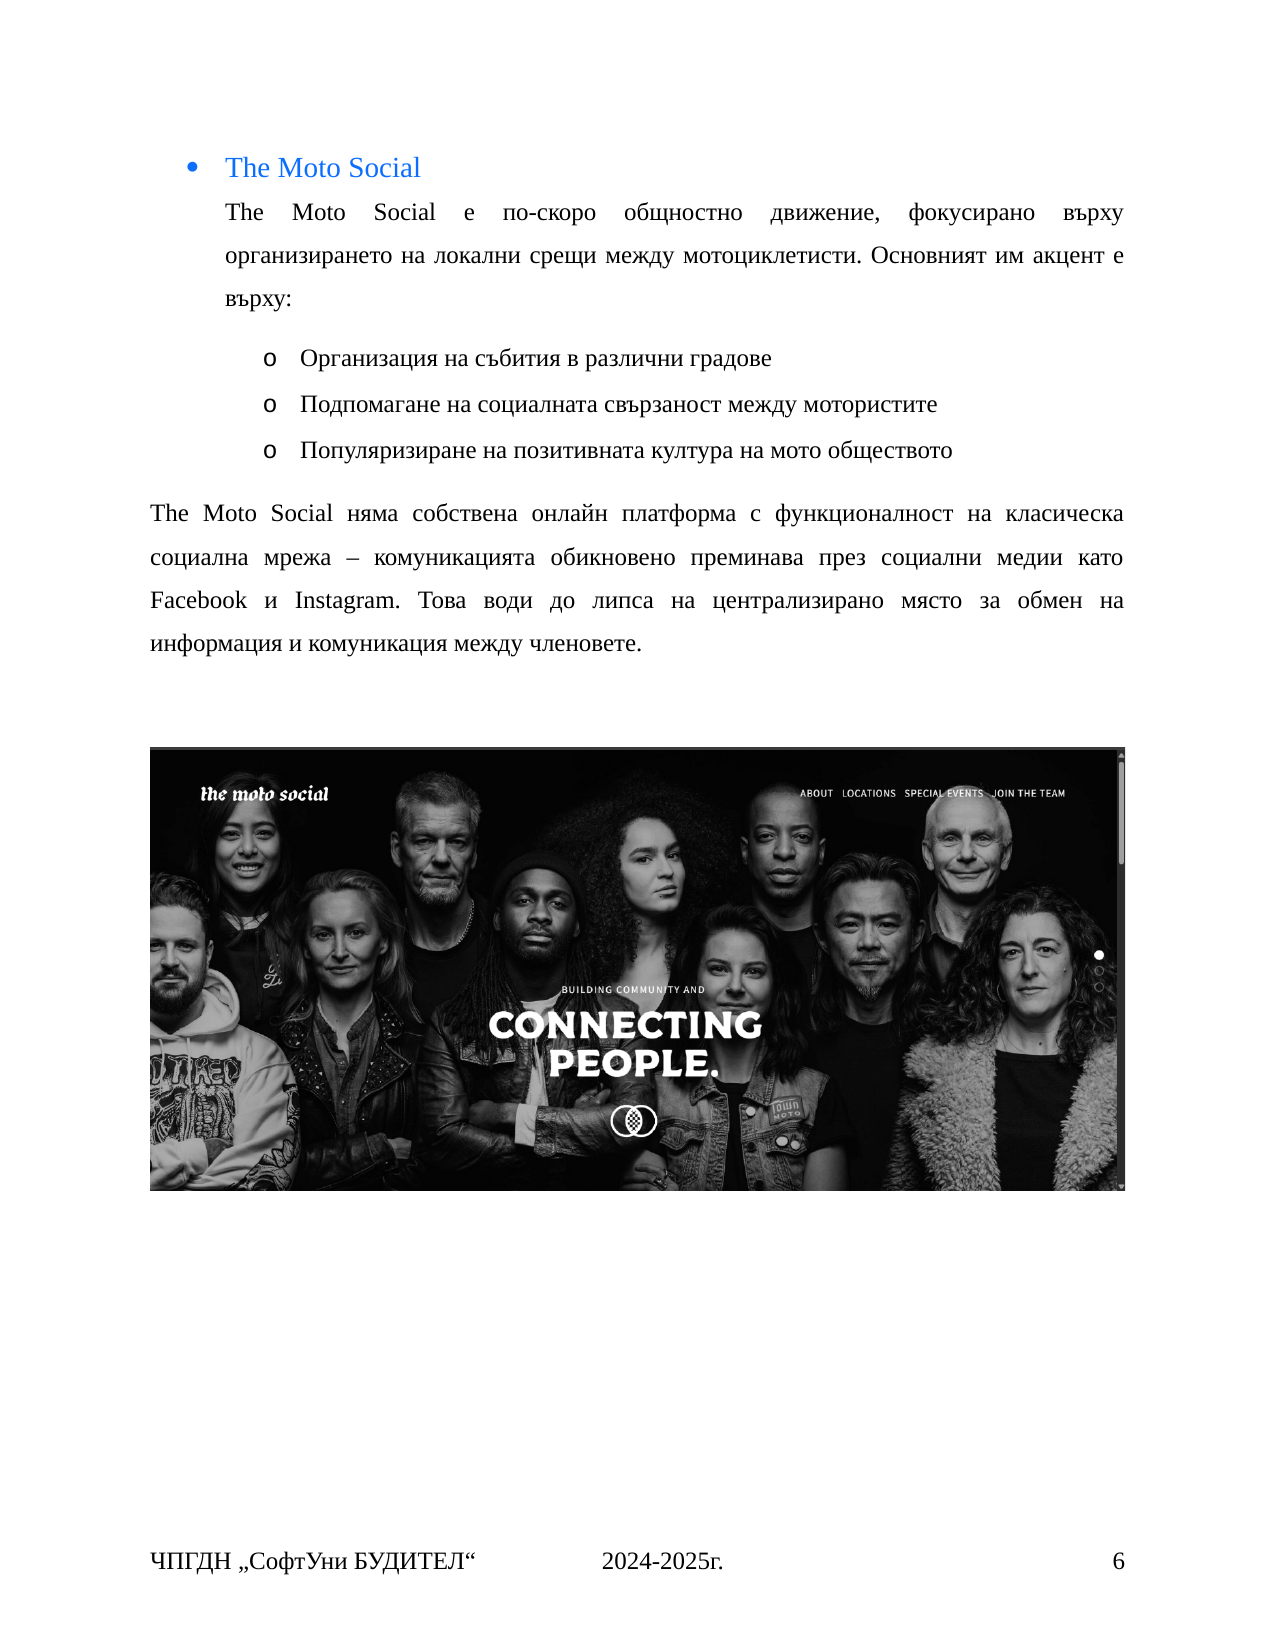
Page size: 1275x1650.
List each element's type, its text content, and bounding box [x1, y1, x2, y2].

subtitle The Moto Social [187, 150, 1125, 184]
text The Moto Social няма собствена онлайн платформа с функционалност на класическа социална мрежа – комуникацията обикновено преминава през социални медии като Facebook и Instagram. Това води до липса на централизирано място за обмен на информация и комуникация между членовете. [150, 498, 1125, 657]
list Популяризиране на позитивната култура на мото обществото [262, 436, 1125, 466]
list Подпомагане на социалната свързаност между мотористите [262, 389, 1125, 420]
list Организация на събития в различни градове [262, 343, 1125, 374]
text The Moto Social е по-скоро общностно движение, фокусирано върху организирането на локални срещи между мотоциклетисти. Основният им акцент е върху: [225, 197, 1125, 312]
picture [150, 747, 1125, 1191]
